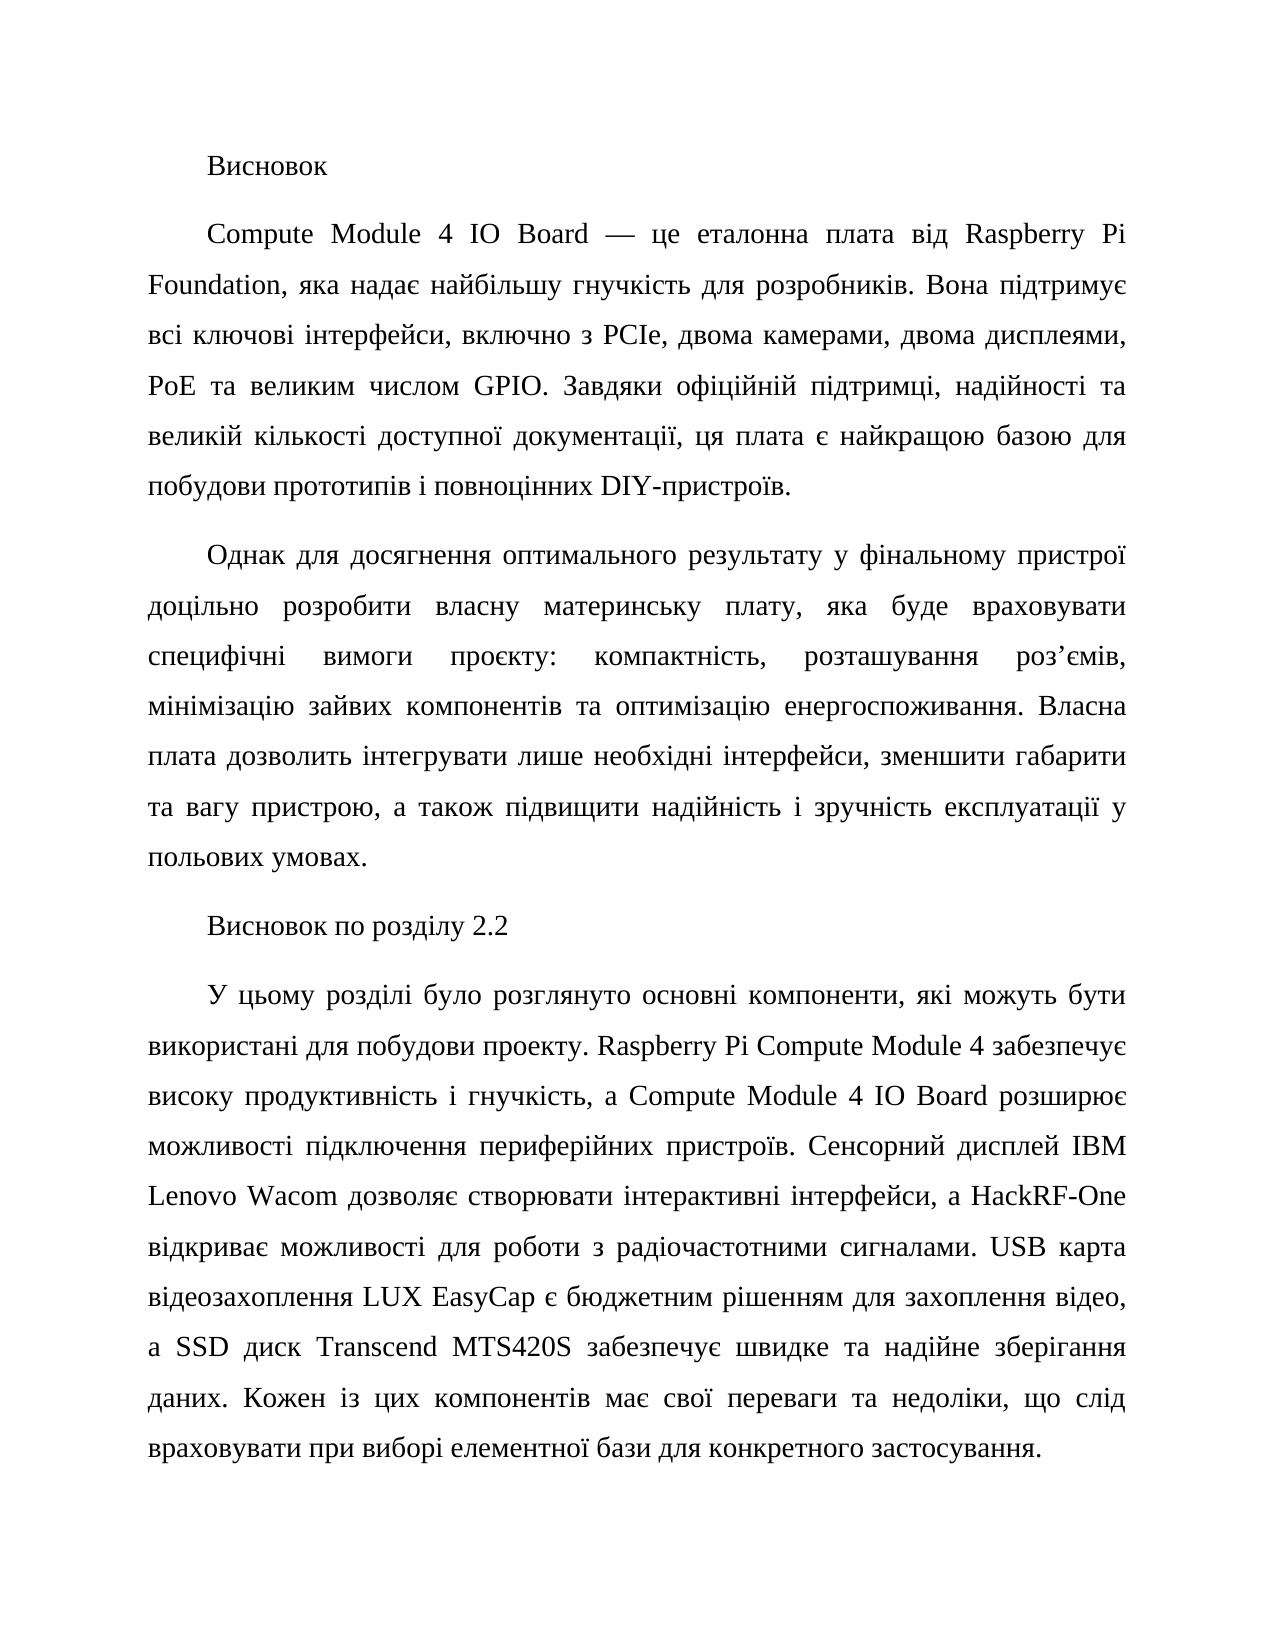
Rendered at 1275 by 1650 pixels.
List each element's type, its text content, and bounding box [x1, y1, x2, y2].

text Висновок [148, 148, 1127, 181]
text У цьому розділі було розглянуто основні компоненти, які можуть бути використані для побудови проекту. Raspberry Pi Compute Module 4 забезпечує високу продуктивність і гнучкість, а Compute Module 4 IO Board розширює можливості підключення периферійних пристроїв. Сенсорний дисплей IBM Lenovo Wacom дозволяє створювати інтерактивні інтерфейси, а HackRF-One відкриває можливості для роботи з радіочастотними сигналами. USB карта відеозахоплення LUX EasyCap є бюджетним рішенням для захоплення відео, а SSD диск Transcend MTS420S забезпечує швидке та надійне зберігання даних. Кожен із цих компонентів має свої переваги та недоліки, що слід враховувати при виборі елементної бази для конкретного застосування. [148, 977, 1127, 1464]
text Однак для досягнення оптимального результату у фінальному пристрої доцільно розробити власну материнську плату, яка буде враховувати специфічні вимоги проєкту: компактність, розташування розʼємів, мінімізацію зайвих компонентів та оптимізацію енергоспоживання. Власна плата дозволить інтегрувати лише необхідні інтерфейси, зменшити габарити та вагу пристрою, а також підвищити надійність і зручність експлуатації у польових умовах. [148, 537, 1127, 873]
text Висновок по розділу 2.2 [148, 908, 1127, 942]
text Compute Module 4 IO Board — це еталонна плата від Raspberry Pi Foundation, яка надає найбільшу гнучкість для розробників. Вона підтримує всі ключові інтерфейси, включно з PCIe, двома камерами, двома дисплеями, PoE та великим числом GPIO. Завдяки офіційній підтримці, надійності та великій кількості доступної документації, ця плата є найкращою базою для побудови прототипів і повноцінних DIY-пристроїв. [148, 217, 1127, 502]
